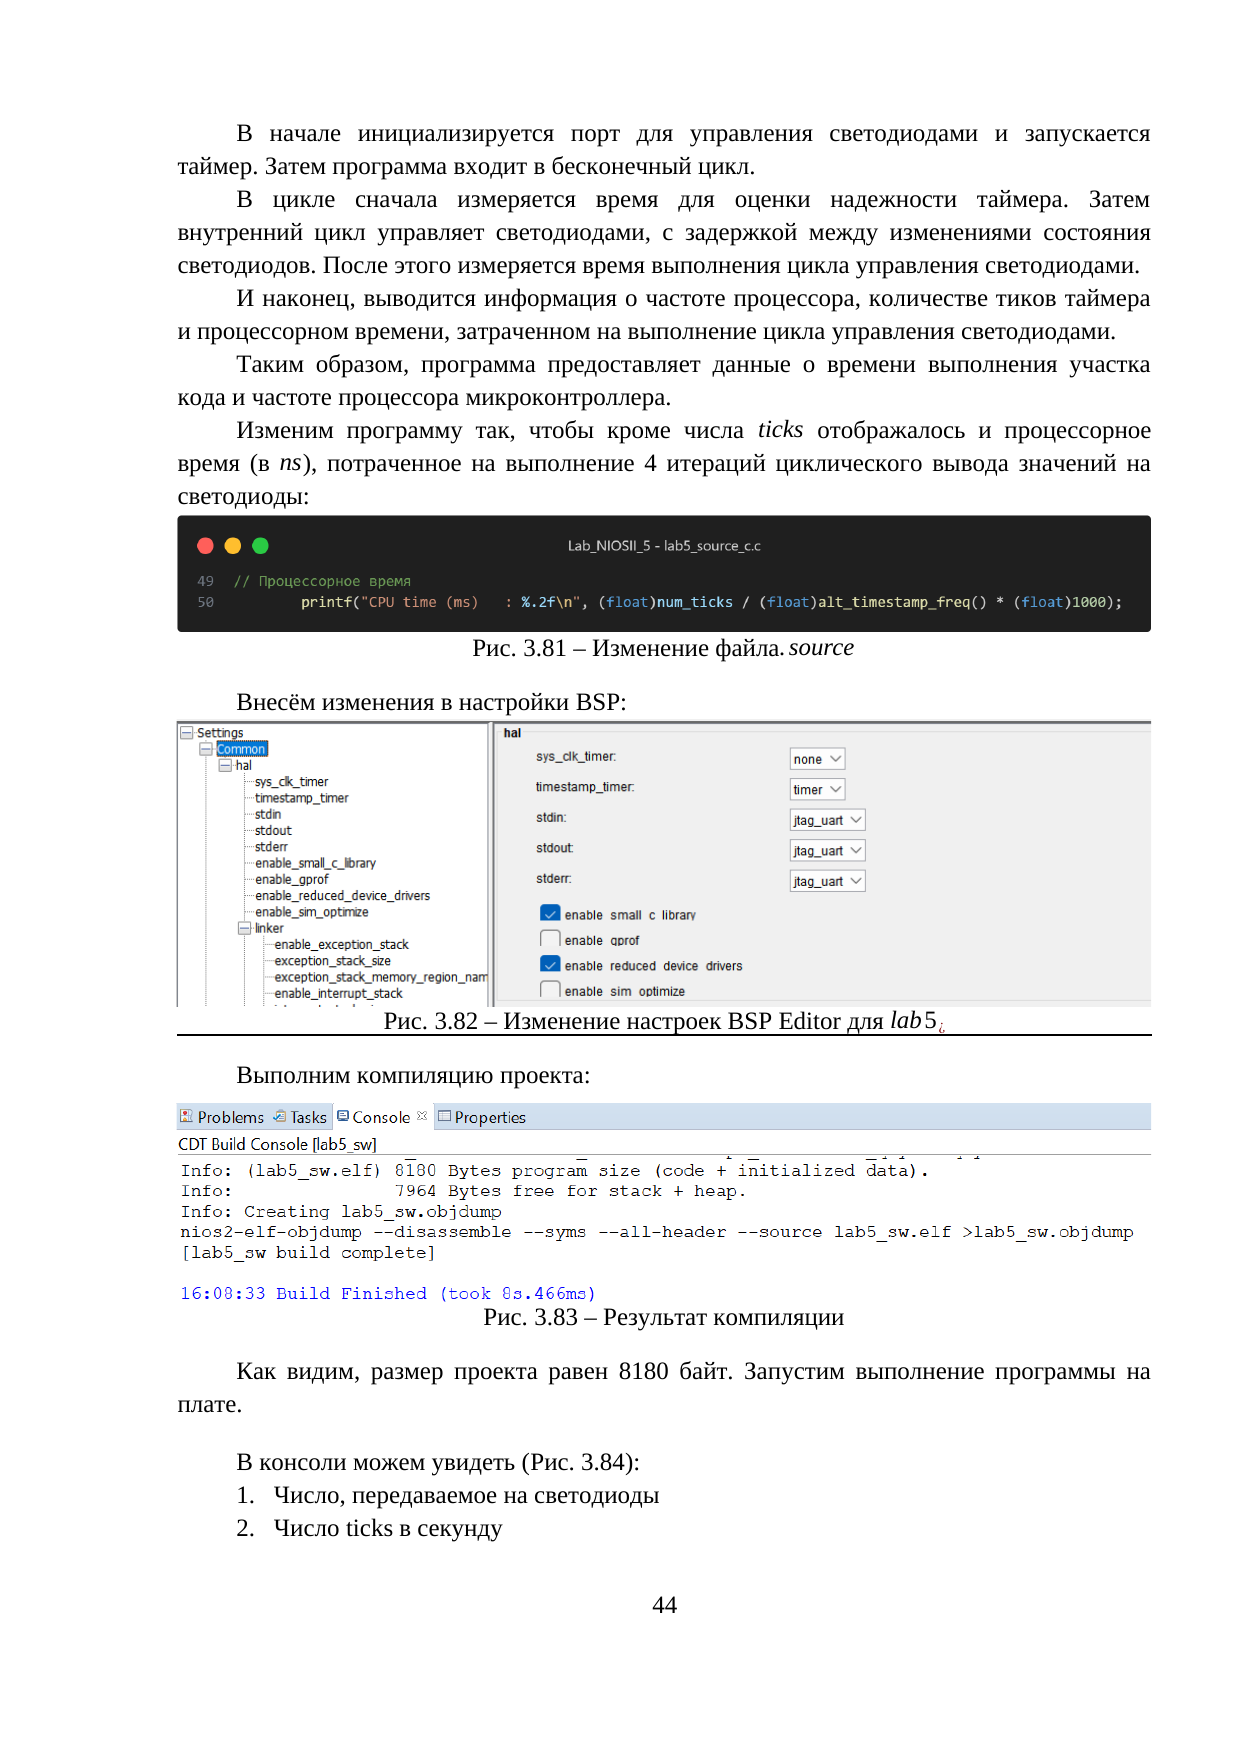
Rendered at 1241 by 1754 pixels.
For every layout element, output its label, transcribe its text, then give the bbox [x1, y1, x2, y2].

text Изменим программу так, чтобы кроме числа отображалось и процессорное время (в ), потраченное на выполнение 4 итераций циклического вывода значений на светодиоды: [177, 415, 1152, 510]
text Внесём изменения в настройки BSP: [177, 687, 1152, 716]
picture [176, 719, 1152, 1007]
text В начале инициализируется порт для управления светодиодами и запускается таймер. Затем программа входит в бесконечный цикл. [177, 118, 1152, 180]
text Как видим, размер проекта равен 8180 байт. Запустим выполнение программы на плате. [177, 1356, 1152, 1418]
text В цикле сначала измеряется время для оценки надежности таймера. Затем внутренний цикл управляет светодиодами, с задержкой между изменениями состояния светодиодов. После этого измеряется время выполнения цикла управления светодиодами. [177, 184, 1152, 279]
picture [176, 514, 1152, 633]
list Число ticks в секунду [236, 1513, 1152, 1542]
list Число, передаваемое на светодиоды [236, 1480, 1152, 1509]
picture [176, 1103, 1152, 1302]
text И наконец, выводится информация о частоте процессора, количестве тиков таймера и процессорном времени, затраченном на выполнение цикла управления светодиодами. [177, 283, 1152, 345]
text Выполним компиляцию проекта: [177, 1060, 1152, 1089]
text Таким образом, программа предоставляет данные о времени выполнения участка кода и частоте процессора микроконтроллера. [177, 349, 1152, 411]
